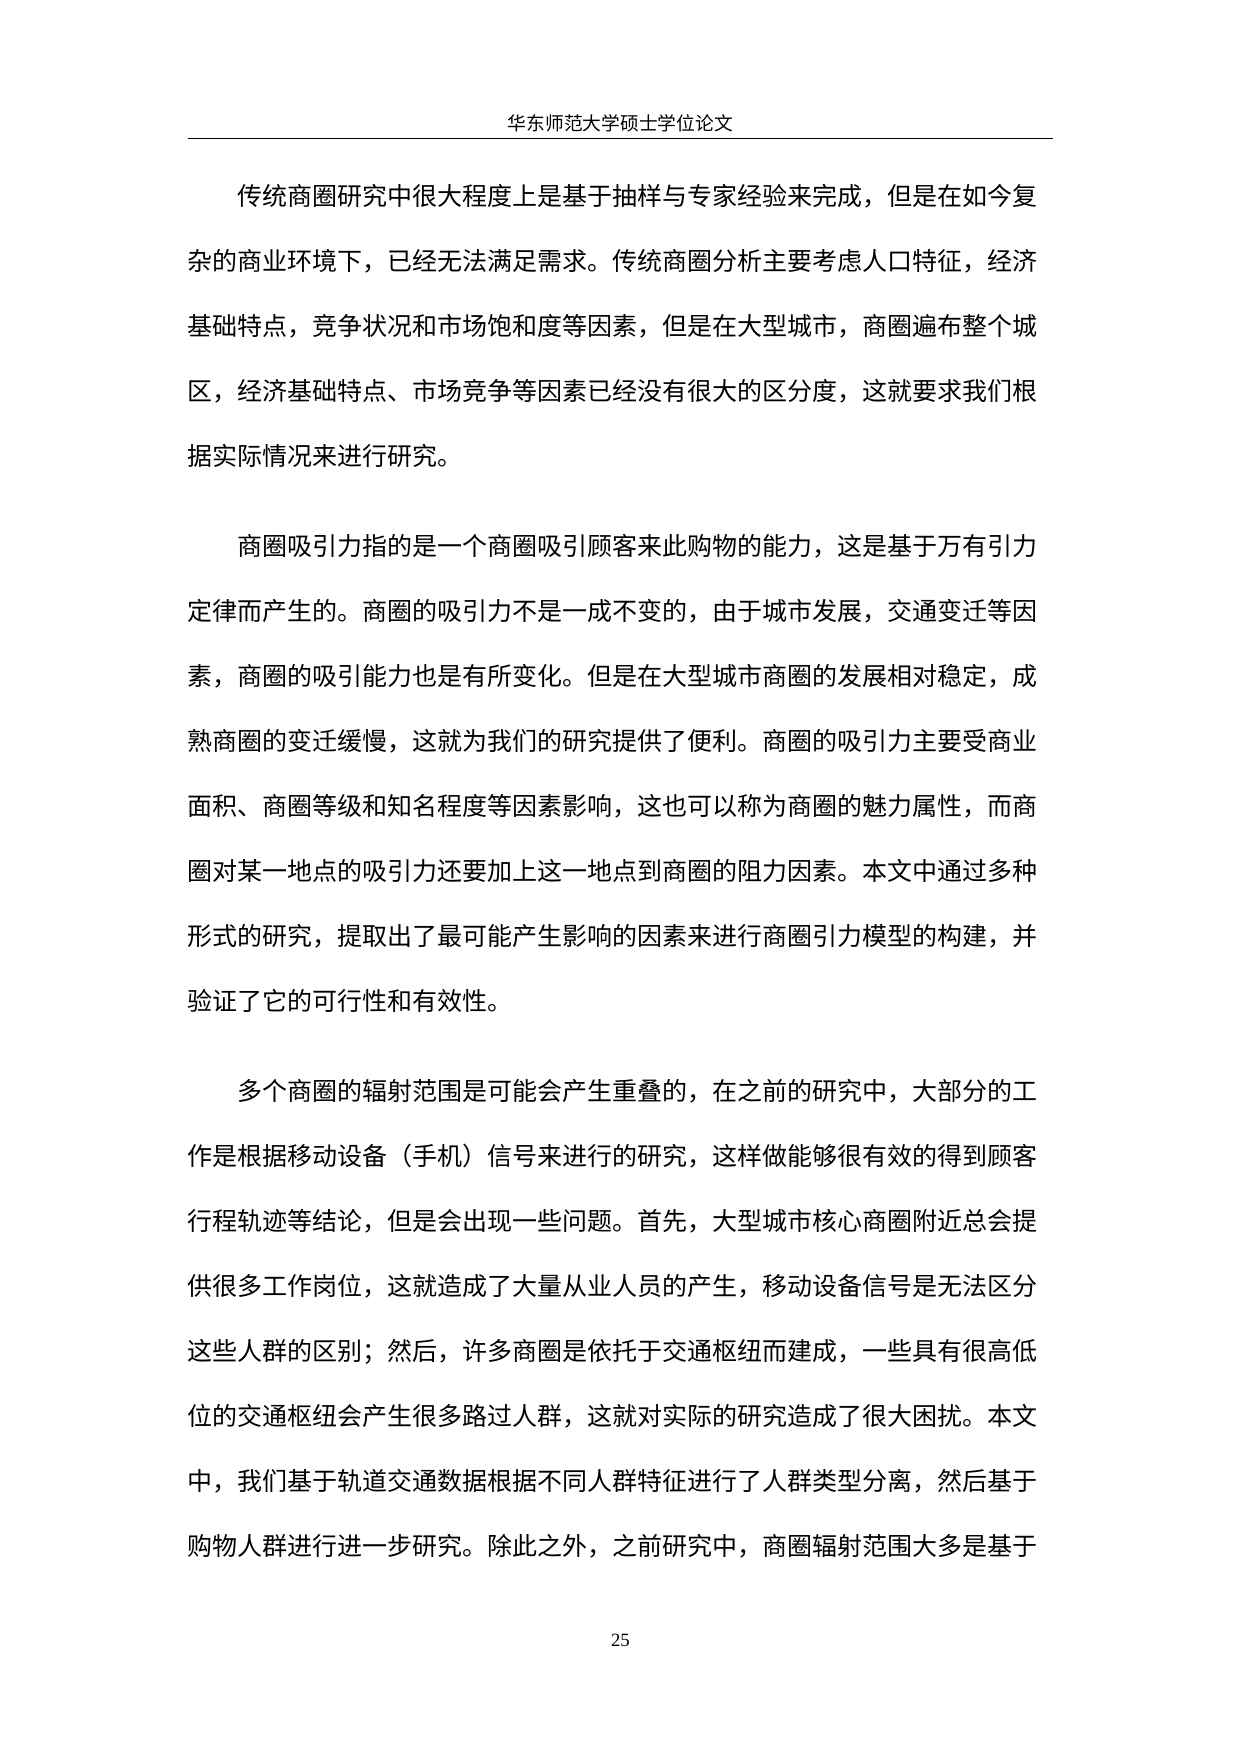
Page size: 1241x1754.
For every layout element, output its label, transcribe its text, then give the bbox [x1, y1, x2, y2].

text 商圈吸引力指的是一个商圈吸引顾客来此购物的能力，这是基于万有引力定律而产生的。商圈的吸引力不是一成不变的，由于城市发展，交通变迁等因素，商圈的吸引能力也是有所变化。但是在大型城市商圈的发展相对稳定，成熟商圈的变迁缓慢，这就为我们的研究提供了便利。商圈的吸引力主要受商业面积、商圈等级和知名程度等因素影响，这也可以称为商圈的魅力属性，而商圈对某一地点的吸引力还要加上这一地点到商圈的阻力因素。本文中通过多种形式的研究，提取出了最可能产生影响的因素来进行商圈引力模型的构建，并验证了它的可行性和有效性。 [187, 512, 1053, 1032]
text 传统商圈研究中很大程度上是基于抽样与专家经验来完成，但是在如今复杂的商业环境下，已经无法满足需求。传统商圈分析主要考虑人口特征，经济基础特点，竞争状况和市场饱和度等因素，但是在大型城市，商圈遍布整个城区，经济基础特点、市场竞争等因素已经没有很大的区分度，这就要求我们根据实际情况来进行研究。 [187, 162, 1053, 487]
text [187, 1057, 1053, 1577]
